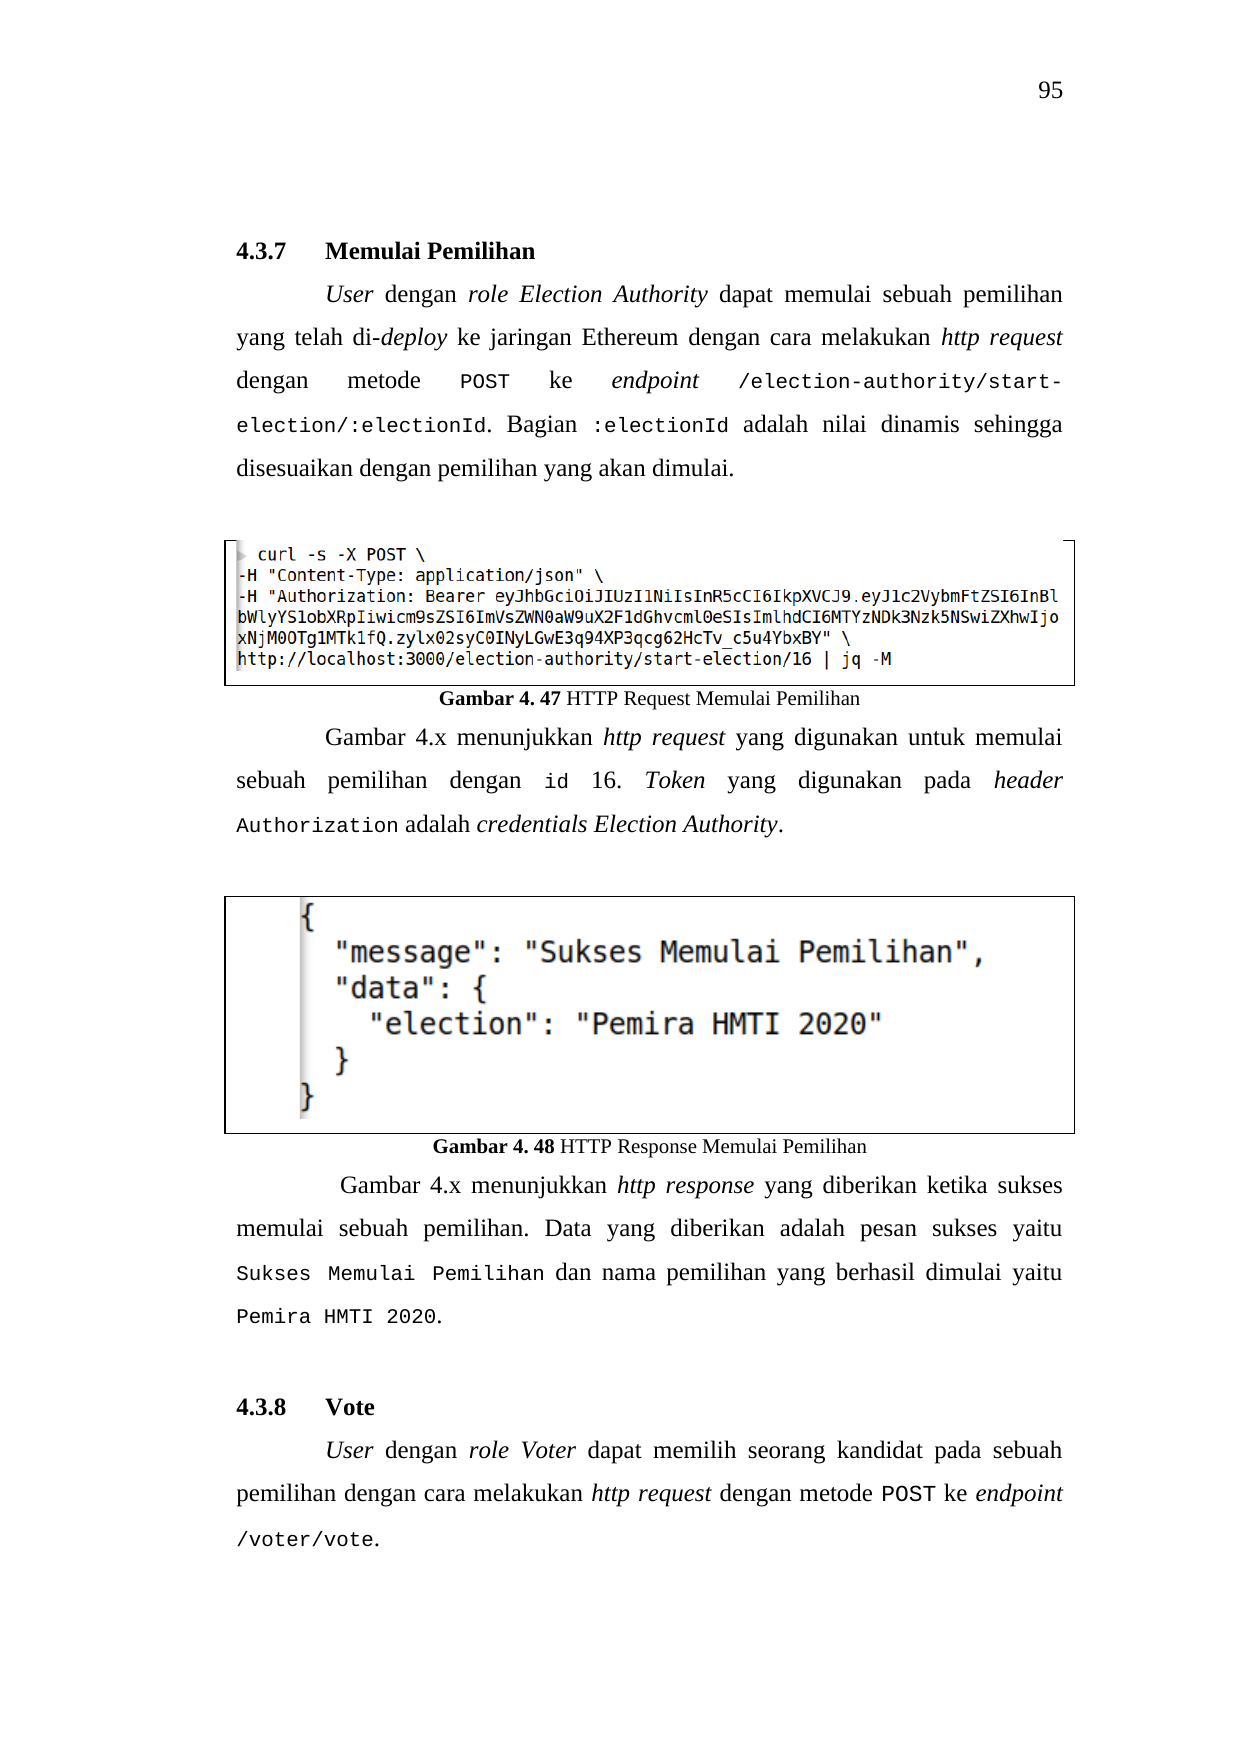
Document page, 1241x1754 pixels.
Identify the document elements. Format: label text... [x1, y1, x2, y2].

text User dengan role Election Authority dapat memulai sebuah pemilihan yang telah di-deploy ke jaringan Ethereum dengan cara melakukan http request dengan metode POST ke endpoint /election-authority/start-election/:electionId. Bagian :electionId adalah nilai dinamis sehingga disesuaikan dengan pemilihan yang akan dimulai. [236, 279, 1063, 482]
picture [299, 897, 1000, 1119]
subtitle Memulai Pemilihan [236, 236, 1063, 265]
text Gambar 4.x menunjukkan http request yang digunakan untuk memulai sebuah pemilihan dengan id 16. Token yang digunakan pada header Authorization adalah credentials Election Authority. [236, 722, 1063, 838]
text Gambar 4.x menunjukkan http response yang diberikan ketika sukses memulai sebuah pemilihan. Data yang diberikan adalah pesan sukses yaitu Sukses Memulai Pemilihan dan nama pemilihan yang berhasil dimulai yaitu Pemira HMTI 2020. [236, 1170, 1063, 1330]
text Gambar 4. 48 HTTP Response Memulai Pemilihan [236, 1134, 1063, 1158]
text Gambar 4. 47 HTTP Request Memulai Pemilihan [236, 686, 1063, 709]
text User dengan role Voter dapat memilih seorang kandidat pada sebuah pemilihan dengan cara melakukan http request dengan metode POST ke endpoint /voter/vote. [236, 1435, 1063, 1553]
table_header [226, 897, 1074, 1133]
subtitle Vote [236, 1392, 1063, 1421]
picture [236, 540, 1064, 671]
table_header [226, 541, 1074, 684]
